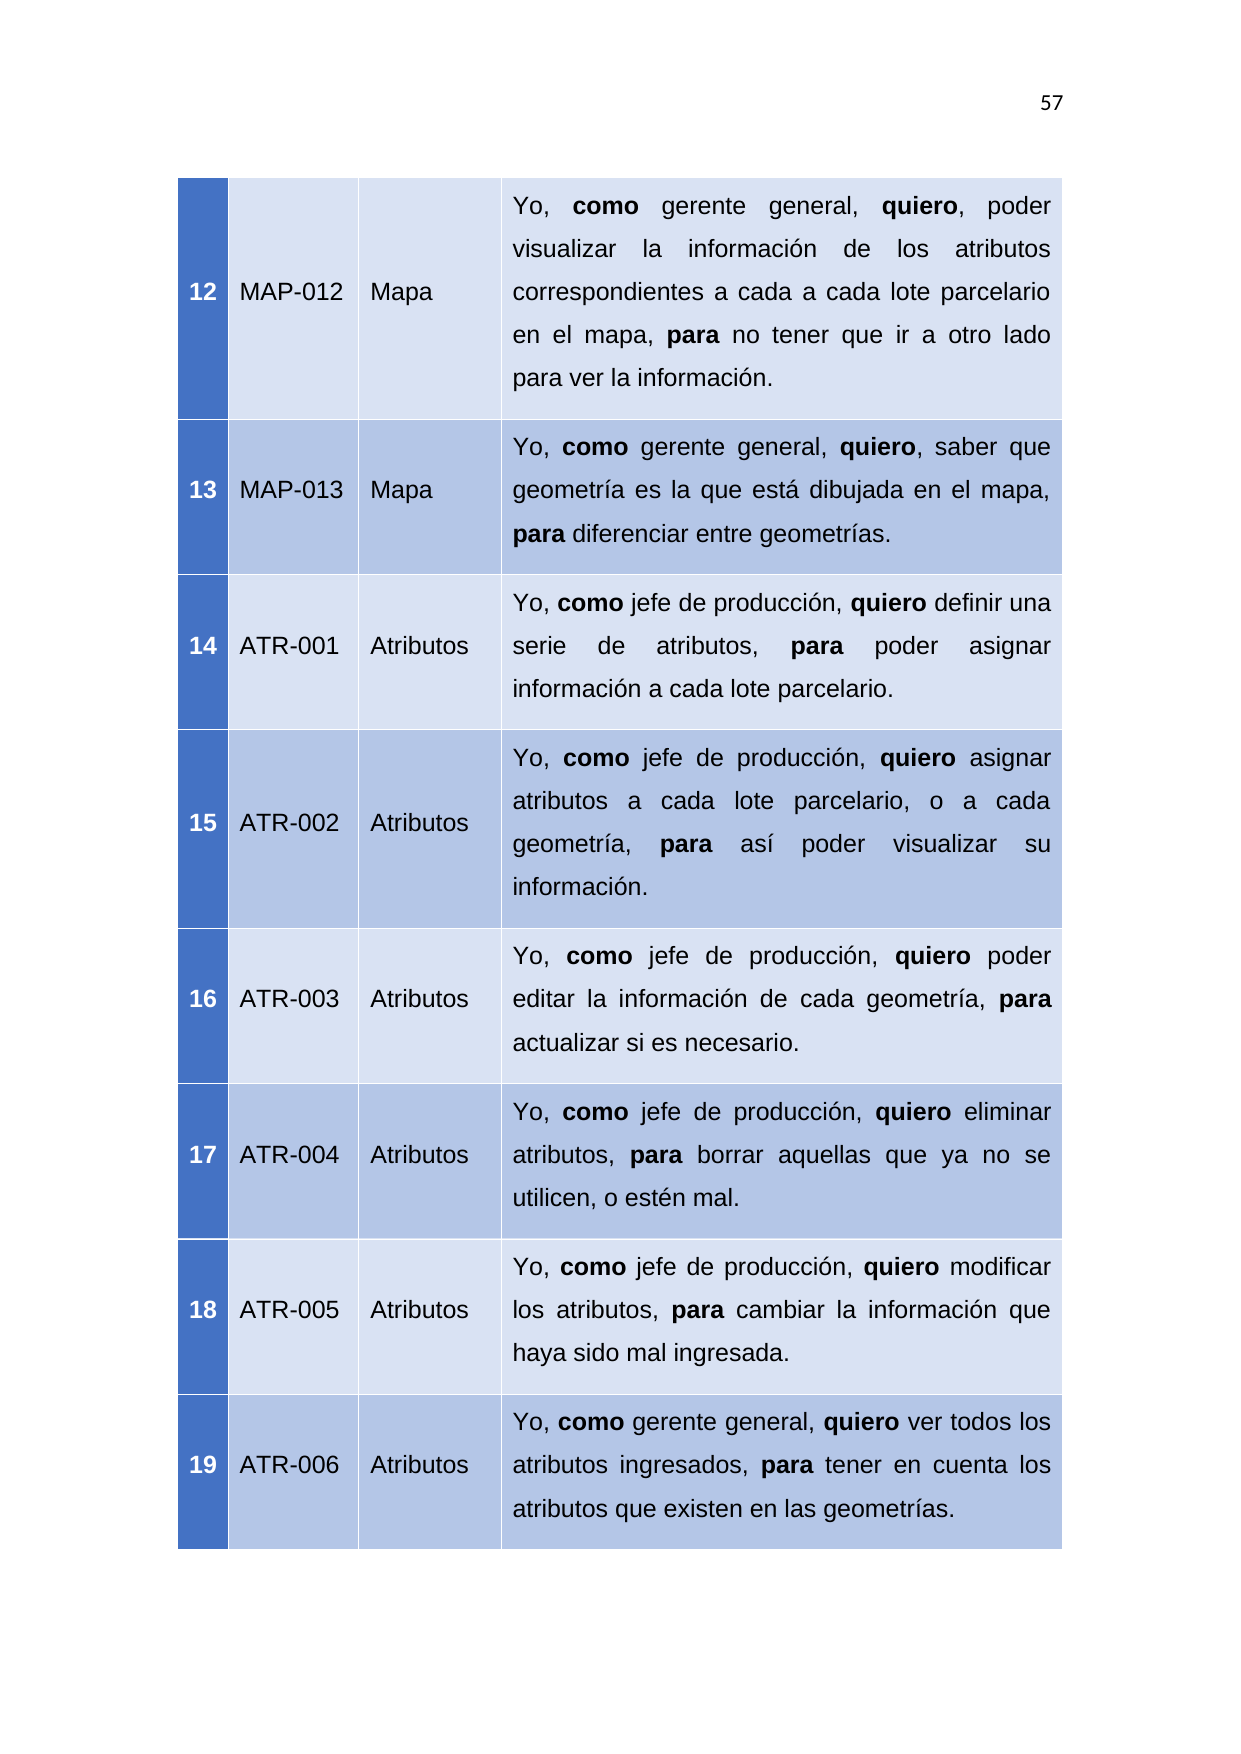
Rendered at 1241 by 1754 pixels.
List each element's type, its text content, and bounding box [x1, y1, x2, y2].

table_cell Mapa [359, 420, 501, 574]
table_cell 19 [178, 1395, 228, 1549]
table_cell MAP-013 [229, 420, 358, 574]
table_cell Yo, como gerente general, quiero, saber que geometría es la que está dibujada en el mapa, para diferenciar entre geometrías. [502, 420, 1062, 574]
table_cell ATR-003 [229, 929, 358, 1083]
table_cell Yo, como jefe de producción, quiero poder editar la información de cada geometría, para actualizar si es necesario. [502, 929, 1062, 1083]
table_cell Yo, como jefe de producción, quiero eliminar atributos, para borrar aquellas que ya no se utilicen, o estén mal. [502, 1084, 1062, 1238]
table_cell ATR-002 [229, 730, 358, 928]
table_cell Atributos [359, 575, 501, 729]
table_cell 16 [178, 929, 228, 1083]
table_cell Atributos [359, 1395, 501, 1549]
table_cell Yo, como gerente general, quiero ver todos los atributos ingresados, para tener en cuenta los atributos que existen en las geometrías. [502, 1395, 1062, 1549]
table_cell ATR-001 [229, 575, 358, 729]
table_cell 18 [178, 1240, 228, 1394]
table_cell Yo, como jefe de producción, quiero modificar los atributos, para cambiar la información que haya sido mal ingresada. [502, 1240, 1062, 1394]
table_cell Mapa [359, 178, 501, 419]
table_cell 13 [178, 420, 228, 574]
table_cell Atributos [359, 1240, 501, 1394]
table_cell 17 [178, 1084, 228, 1238]
table_cell Atributos [359, 1084, 501, 1238]
table_cell Yo, como gerente general, quiero, poder visualizar la información de los atributos correspondientes a cada a cada lote parcelario en el mapa, para no tener que ir a otro lado para ver la información. [502, 178, 1062, 419]
table_cell Yo, como jefe de producción, quiero definir una serie de atributos, para poder asignar información a cada lote parcelario. [502, 575, 1062, 729]
table_cell ATR-004 [229, 1084, 358, 1238]
table_cell Yo, como jefe de producción, quiero asignar atributos a cada lote parcelario, o a cada geometría, para así poder visualizar su información. [502, 730, 1062, 928]
table_cell MAP-012 [229, 178, 358, 419]
table_cell Atributos [359, 929, 501, 1083]
table_cell ATR-005 [229, 1240, 358, 1394]
table_cell ATR-006 [229, 1395, 358, 1549]
table_cell 14 [178, 575, 228, 729]
table_cell 12 [178, 178, 228, 419]
table_cell Atributos [359, 730, 501, 928]
table_cell 15 [178, 730, 228, 928]
